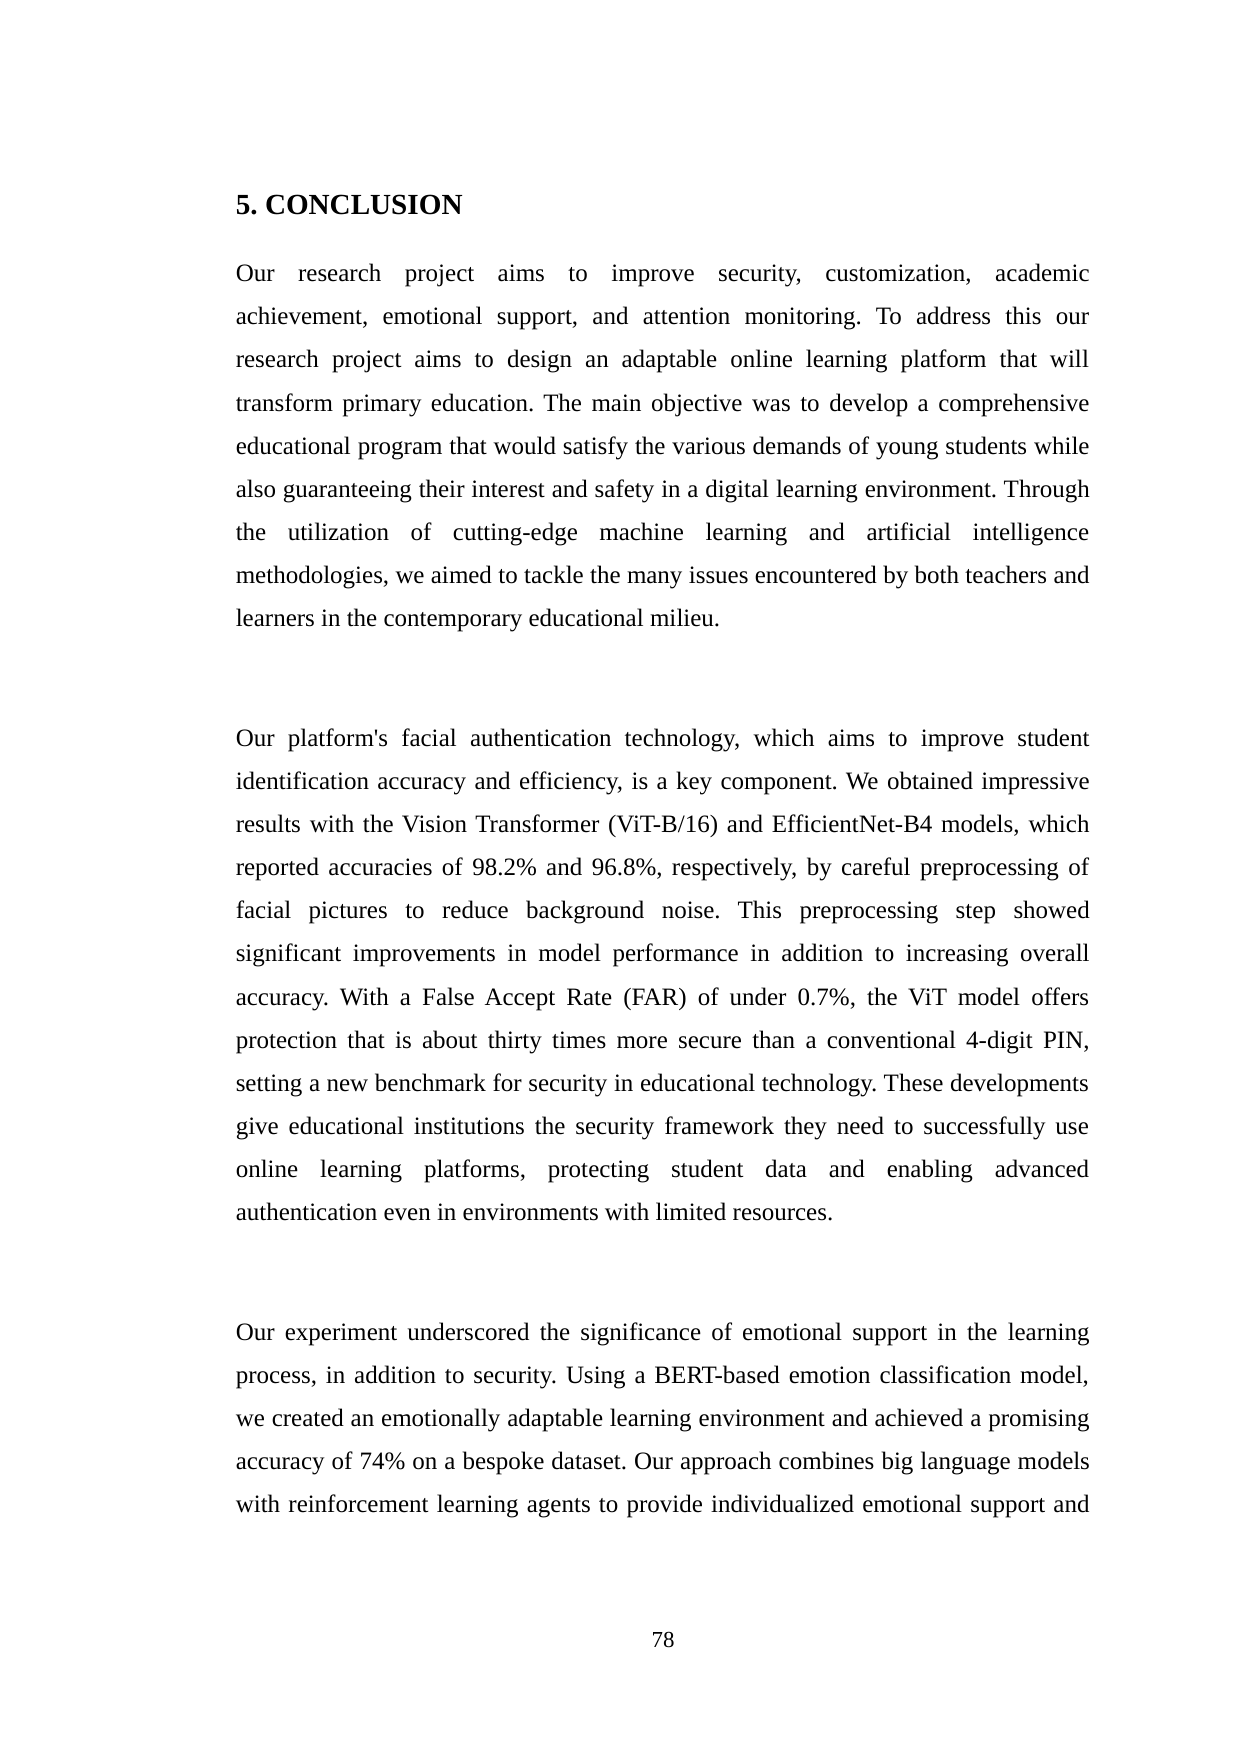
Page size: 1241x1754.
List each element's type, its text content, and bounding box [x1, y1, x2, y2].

text Our platform's facial authentication technology, which aims to improve student identification accuracy and efficiency, is a key component. We obtained impressive results with the Vision Transformer (ViT-B/16) and EfficientNet-B4 models, which reported accuracies of 98.2% and 96.8%, respectively, by careful preprocessing of facial pictures to reduce background noise. This preprocessing step showed significant improvements in model performance in addition to increasing overall accuracy. With a False Accept Rate (FAR) of under 0.7%, the ViT model offers protection that is about thirty times more secure than a conventional 4-digit PIN, setting a new benchmark for security in educational technology. These developments give educational institutions the security framework they need to successfully use online learning platforms, protecting student data and enabling advanced authentication even in environments with limited resources. [236, 723, 1090, 1226]
text Our research project aims to improve security, customization, academic achievement, emotional support, and attention monitoring. To address this our research project aims to design an adaptable online learning platform that will transform primary education. The main objective was to develop a comprehensive educational program that would satisfy the various demands of young students while also guaranteeing their interest and safety in a digital learning environment. Through the utilization of cutting-edge machine learning and artificial intelligence methodologies, we aimed to tackle the many issues encountered by both teachers and learners in the contemporary educational milieu. [236, 258, 1090, 632]
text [236, 1317, 1090, 1518]
subtitle 5. CONCLUSION [236, 187, 1090, 221]
